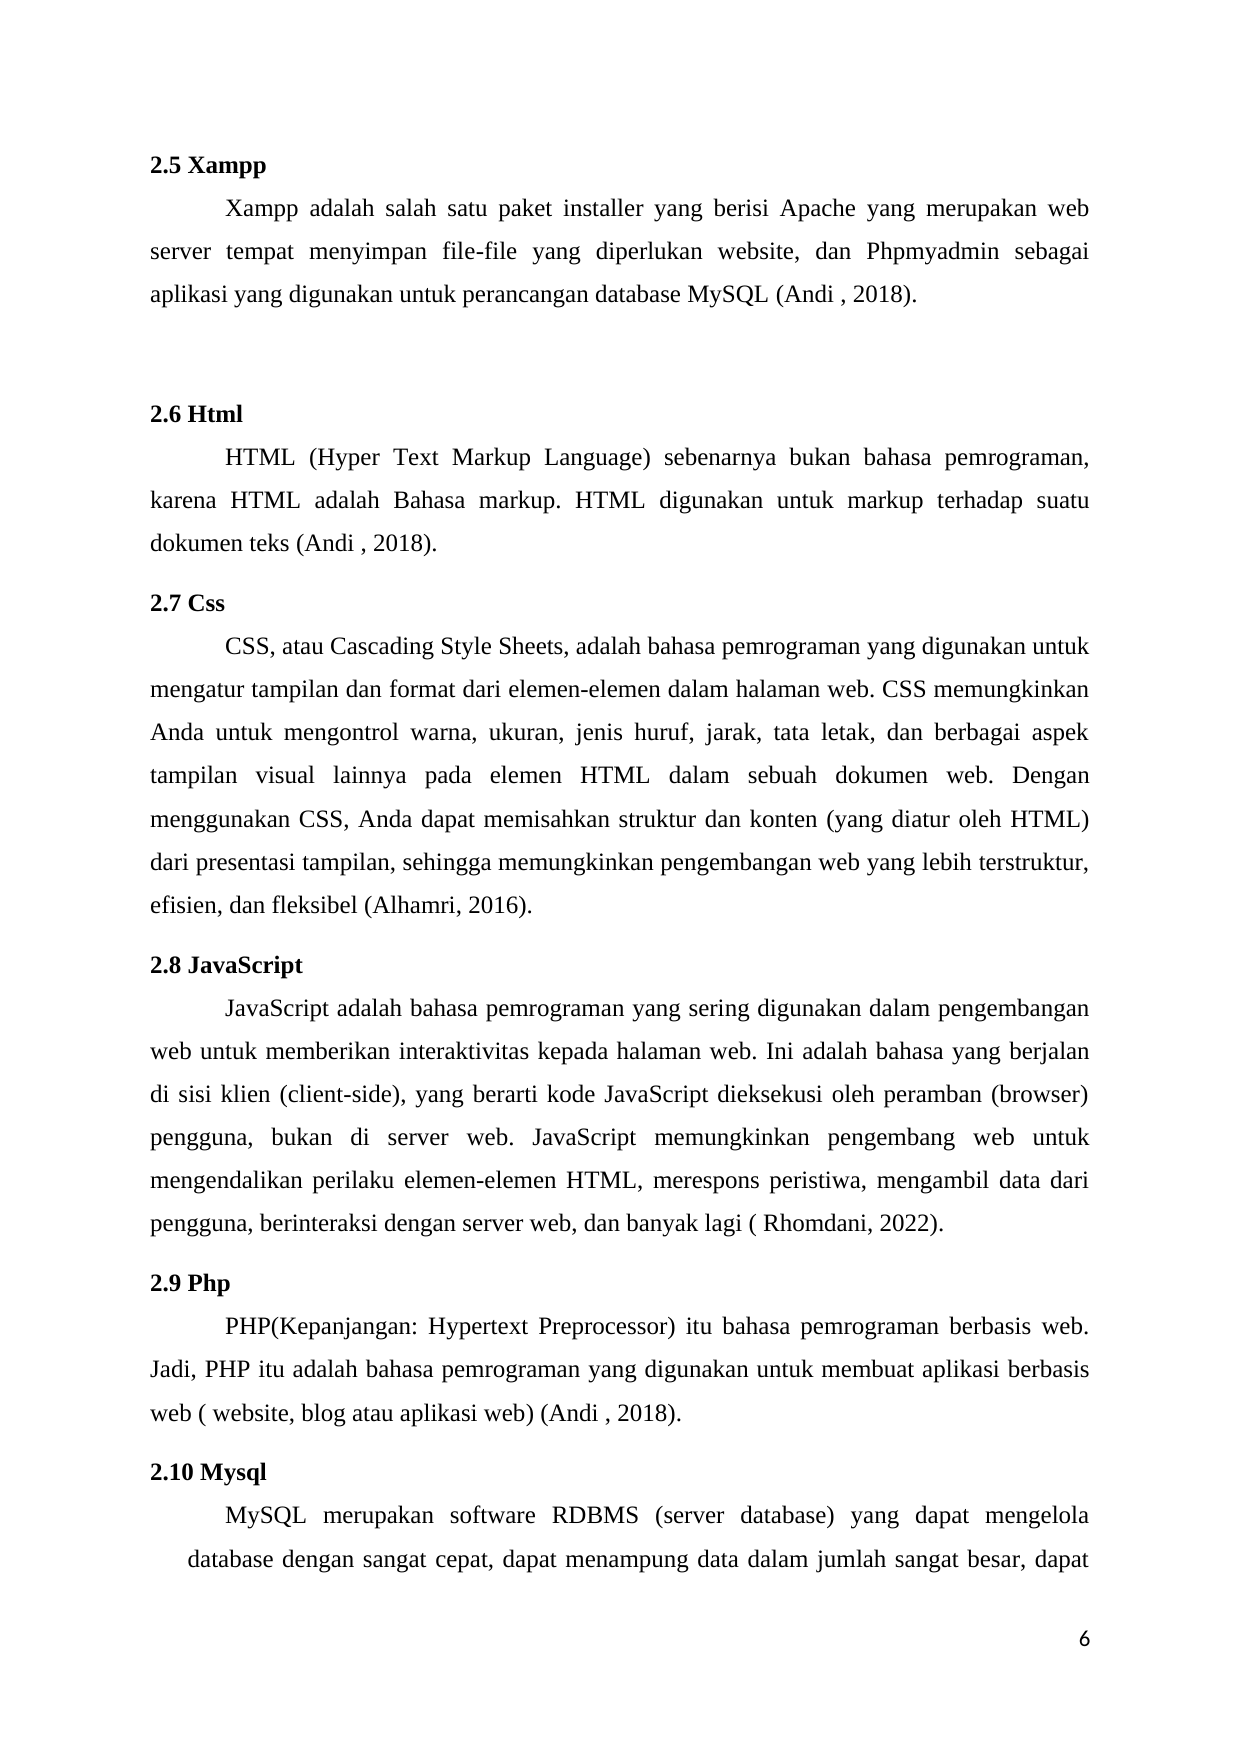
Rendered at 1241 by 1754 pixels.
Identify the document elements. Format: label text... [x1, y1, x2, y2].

subtitle 2.8 JavaScript [150, 950, 1090, 978]
subtitle 2.5 Xampp [150, 150, 1090, 179]
subtitle 2.9 Php [150, 1268, 1090, 1297]
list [187, 1501, 1090, 1572]
text JavaScript adalah bahasa pemrograman yang sering digunakan dalam pengembangan web untuk memberikan interaktivitas kepada halaman web. Ini adalah bahasa yang berjalan di sisi klien (client-side), yang berarti kode JavaScript dieksekusi oleh peramban (browser) pengguna, bukan di server web. JavaScript memungkinkan pengembang web untuk mengendalikan perilaku elemen-elemen HTML, merespons peristiwa, mengambil data dari pengguna, berinteraksi dengan server web, dan banyak lagi. [150, 993, 1090, 1237]
text HTML (Hyper Text Markup Language) sebenarnya bukan bahasa pemrograman, karena HTML adalah Bahasa markup. HTML digunakan untuk markup terhadap suatu dokumen teks . [150, 442, 1090, 557]
text CSS, atau Cascading Style Sheets, adalah bahasa pemrograman yang digunakan untuk mengatur tampilan dan format dari elemen-elemen dalam halaman web. CSS memungkinkan Anda untuk mengontrol warna, ukuran, jenis huruf, jarak, tata letak, dan berbagai aspek tampilan visual lainnya pada elemen HTML dalam sebuah dokumen web. Dengan menggunakan CSS, Anda dapat memisahkan struktur dan konten (yang diatur oleh HTML) dari presentasi tampilan, sehingga memungkinkan pengembangan web yang lebih terstruktur, efisien, dan fleksibel. [150, 631, 1090, 919]
subtitle 2.10 Mysql [150, 1457, 1090, 1486]
subtitle 2.7 Css [150, 588, 1090, 617]
subtitle 2.6 Html [150, 399, 1090, 428]
text Xampp adalah salah satu paket installer yang berisi Apache yang merupakan web server tempat menyimpan file-file yang diperlukan website, dan Phpmyadmin sebagai aplikasi yang digunakan untuk perancangan database MySQL. [150, 193, 1090, 308]
text PHP(Kepanjangan: Hypertext Preprocessor) itu bahasa pemrograman berbasis web. Jadi, PHP itu adalah bahasa pemrograman yang digunakan untuk membuat aplikasi berbasis web ( website, blog atau aplikasi web). [150, 1311, 1090, 1426]
